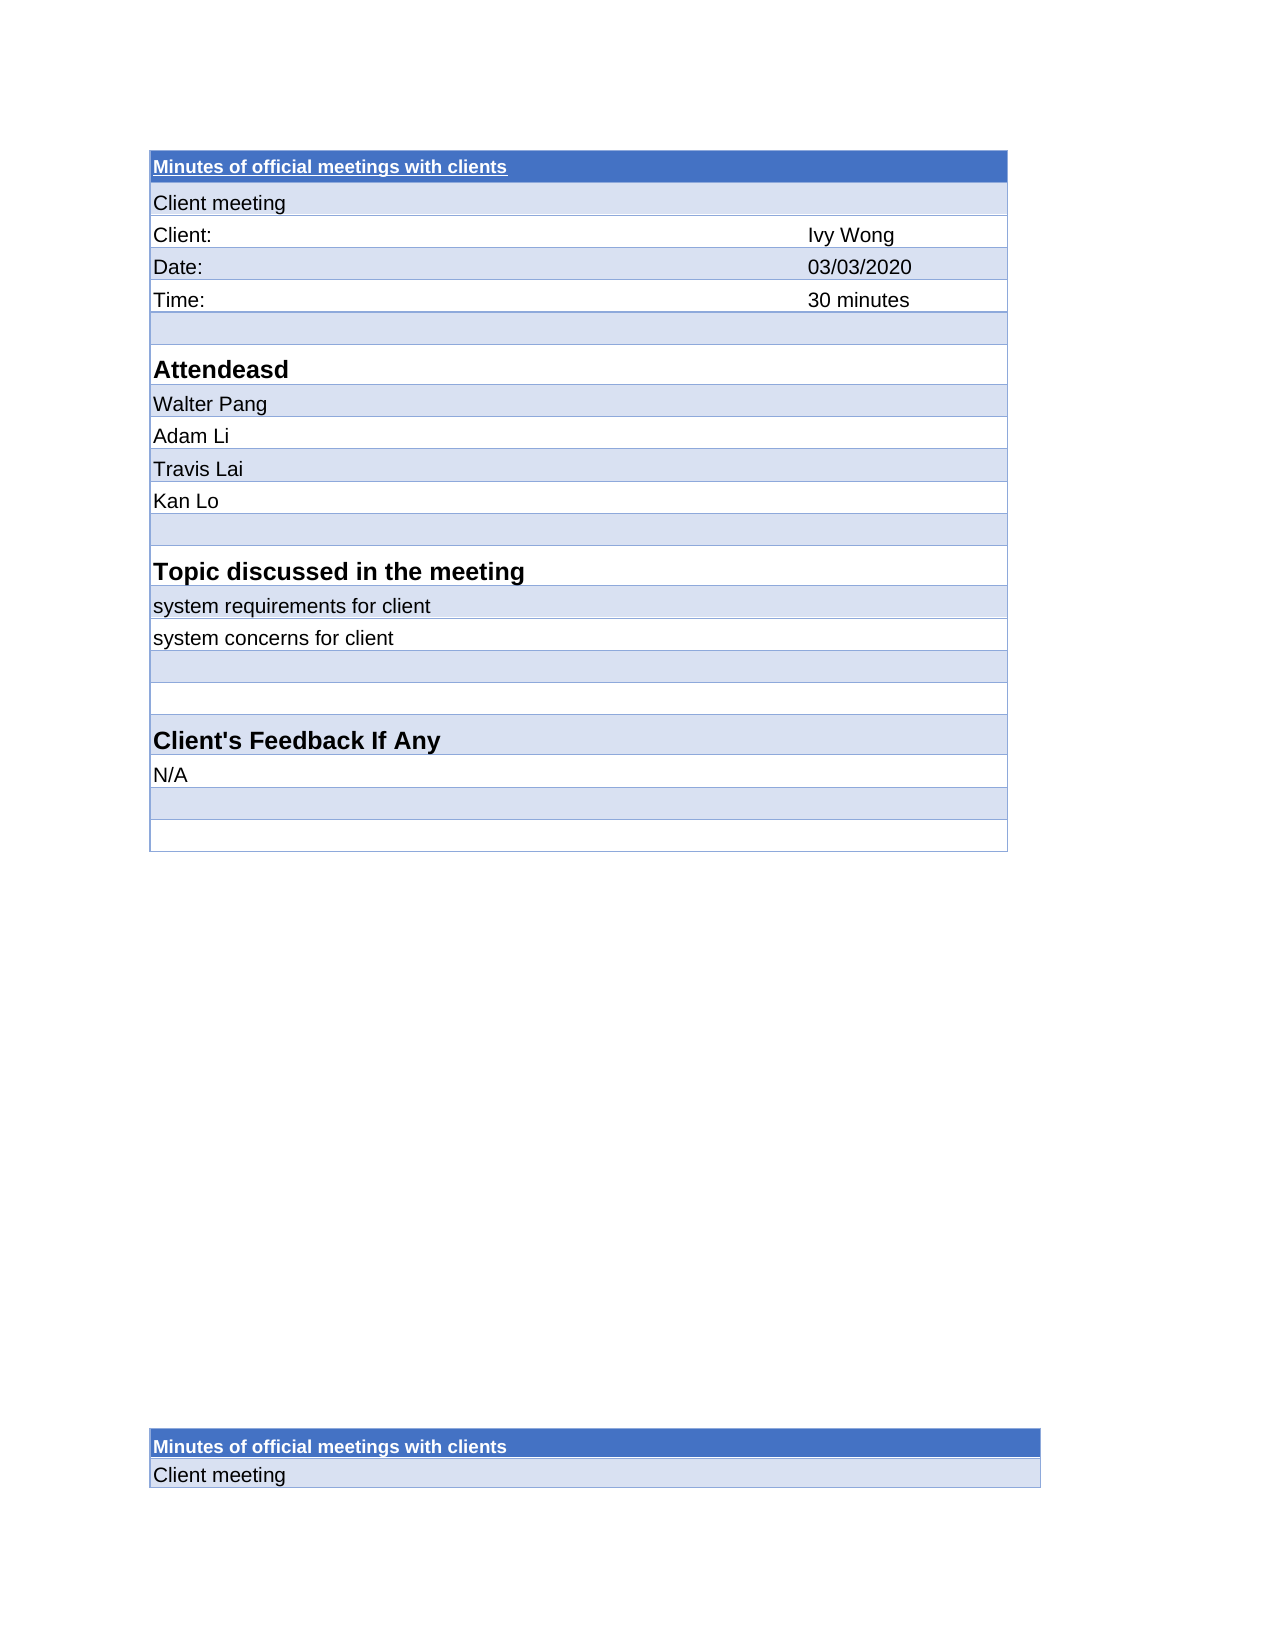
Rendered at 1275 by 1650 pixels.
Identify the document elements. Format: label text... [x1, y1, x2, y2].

table_cell Topic discussed in the meeting [151, 546, 805, 585]
table_cell [151, 820, 805, 851]
table_cell [805, 482, 1007, 513]
table_cell [151, 514, 805, 545]
table_cell system requirements for client [151, 586, 805, 617]
table_cell [151, 683, 805, 714]
table_cell [805, 755, 1007, 787]
table_header [805, 151, 1007, 182]
table_cell Client's Feedback If Any [151, 715, 805, 754]
table_cell Time: [151, 280, 805, 311]
table_cell Adam Li [151, 417, 805, 448]
table_cell Walter Pang [151, 385, 805, 416]
table_cell [805, 651, 1007, 682]
table_cell [805, 820, 1007, 851]
table_cell system concerns for client [151, 619, 805, 650]
table_cell [805, 683, 1007, 714]
table_cell [151, 788, 805, 819]
table_cell Client meeting [151, 1459, 830, 1487]
table_cell Kan Lo [151, 482, 805, 513]
table_header Minutes of official meetings with clients [151, 151, 805, 182]
table_cell [805, 313, 1007, 344]
table_cell Travis Lai [151, 449, 805, 481]
table_header Minutes of official meetings with clients [151, 1429, 830, 1457]
table_cell Client meeting [151, 183, 805, 214]
table_cell 03/03/2020 [805, 248, 1007, 279]
table_cell Ivy Wong [805, 216, 1007, 247]
table_cell [805, 619, 1007, 650]
table_cell 30 minutes [805, 280, 1007, 311]
table_cell [805, 345, 1007, 384]
table_cell Date: [151, 248, 805, 279]
table_cell N/A [151, 755, 805, 787]
table_cell [805, 546, 1007, 585]
table_cell [805, 514, 1007, 545]
table_cell [805, 385, 1007, 416]
table_cell [805, 715, 1007, 754]
table_header [830, 1429, 1040, 1457]
table_cell Client: [151, 216, 805, 247]
table_cell [805, 417, 1007, 448]
table_cell [805, 449, 1007, 481]
table_cell [830, 1459, 1040, 1487]
table_cell [151, 651, 805, 682]
table_cell [151, 313, 805, 344]
table_cell Attendeasd [151, 345, 805, 384]
table_cell [805, 788, 1007, 819]
table_cell [805, 586, 1007, 617]
table_cell [805, 183, 1007, 214]
